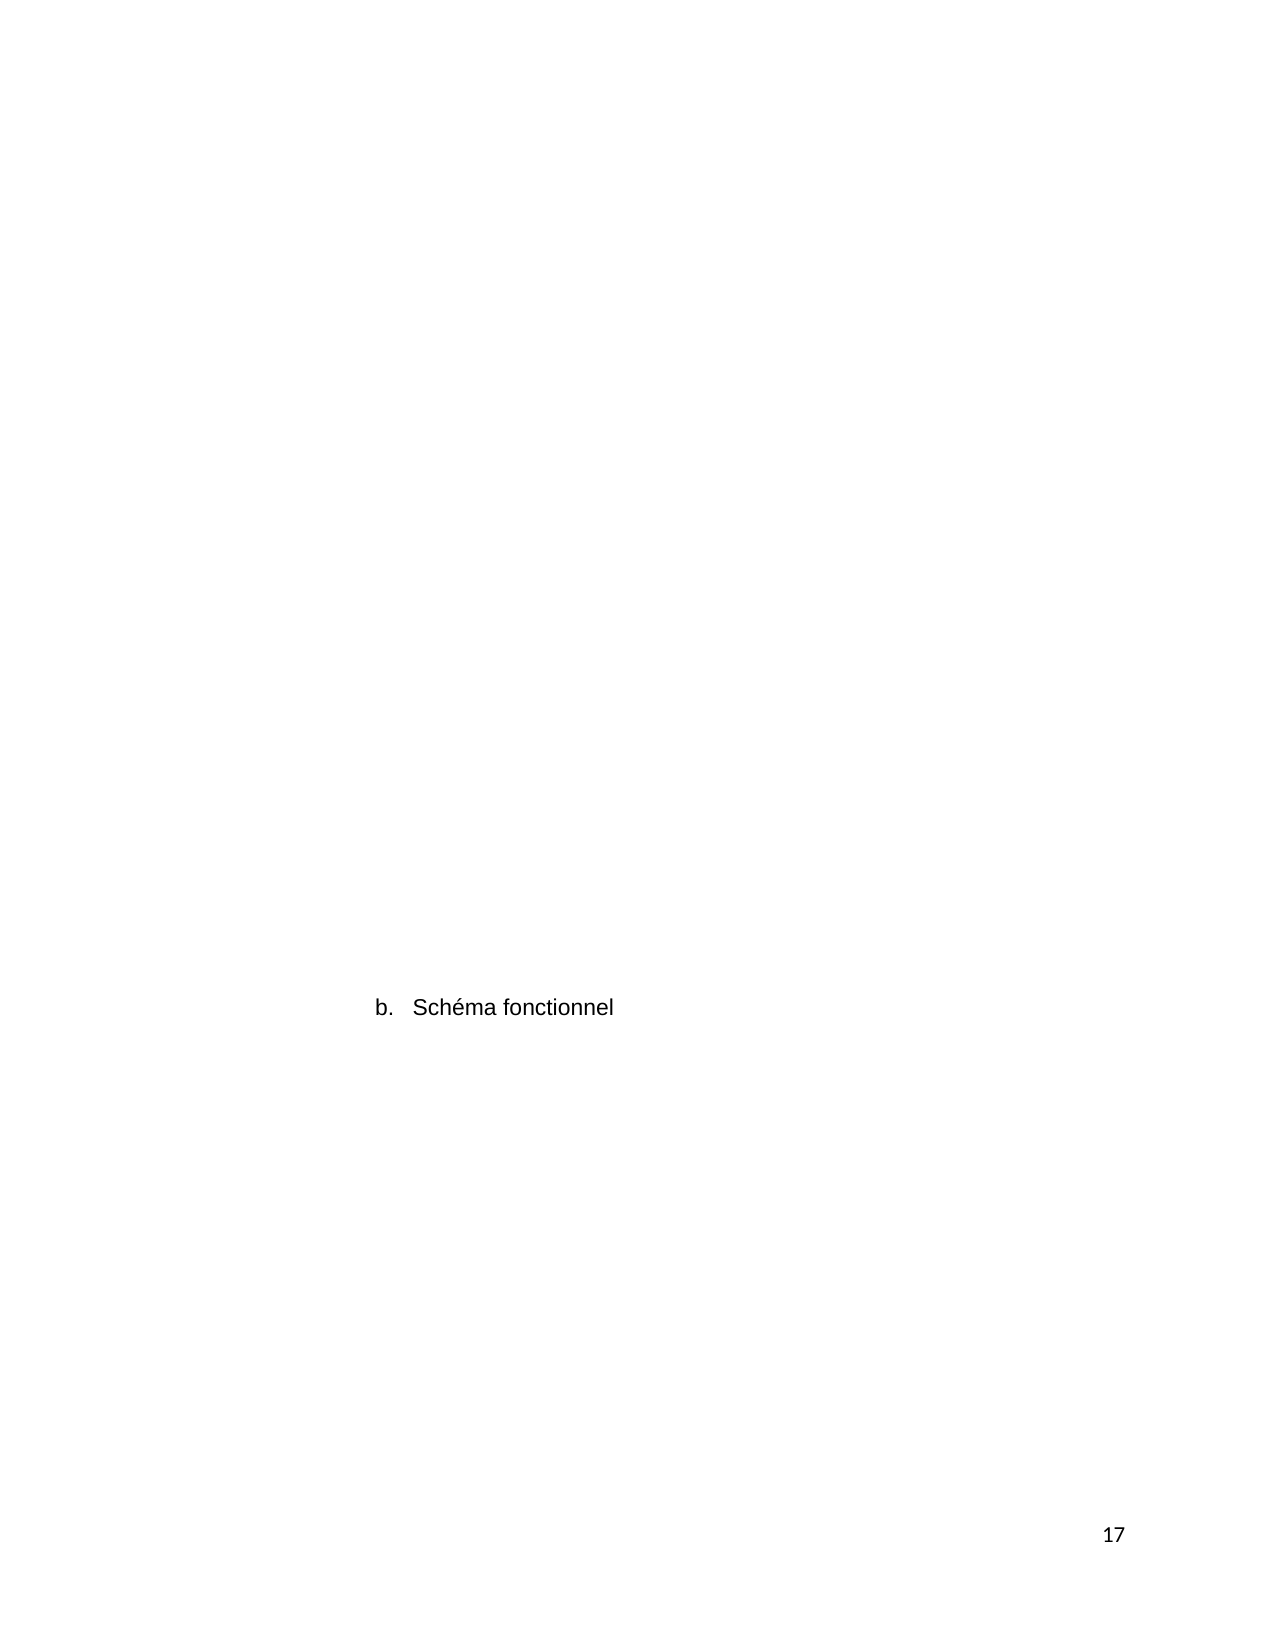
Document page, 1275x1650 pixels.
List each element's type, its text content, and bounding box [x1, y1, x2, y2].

list Schéma fonctionnel [375, 994, 1125, 1020]
